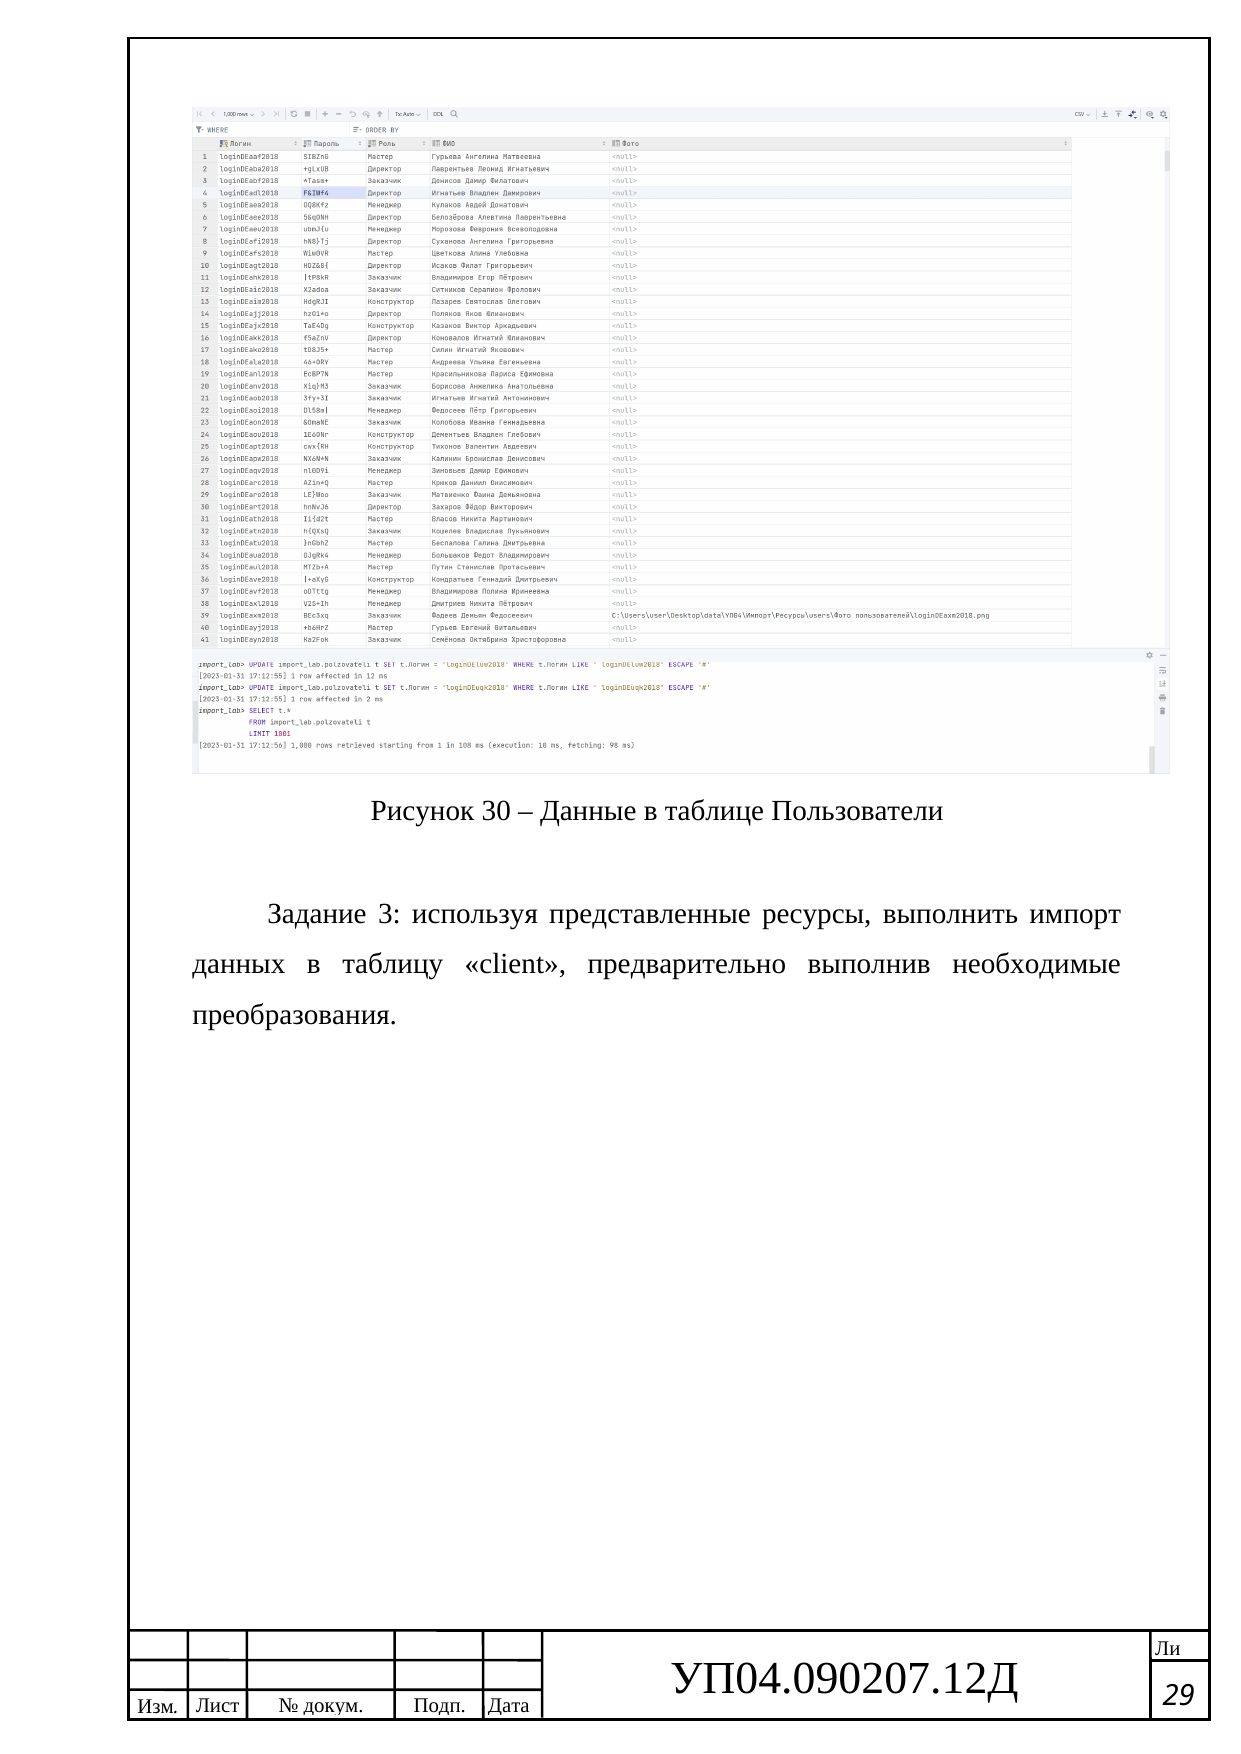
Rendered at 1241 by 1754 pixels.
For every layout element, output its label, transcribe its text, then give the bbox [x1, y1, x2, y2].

text Задание 3: используя представленные ресурсы, выполнить импорт данных в таблицу «client», предварительно выполнив необходимые преобразования. [192, 896, 1122, 1030]
picture [192, 107, 1170, 774]
